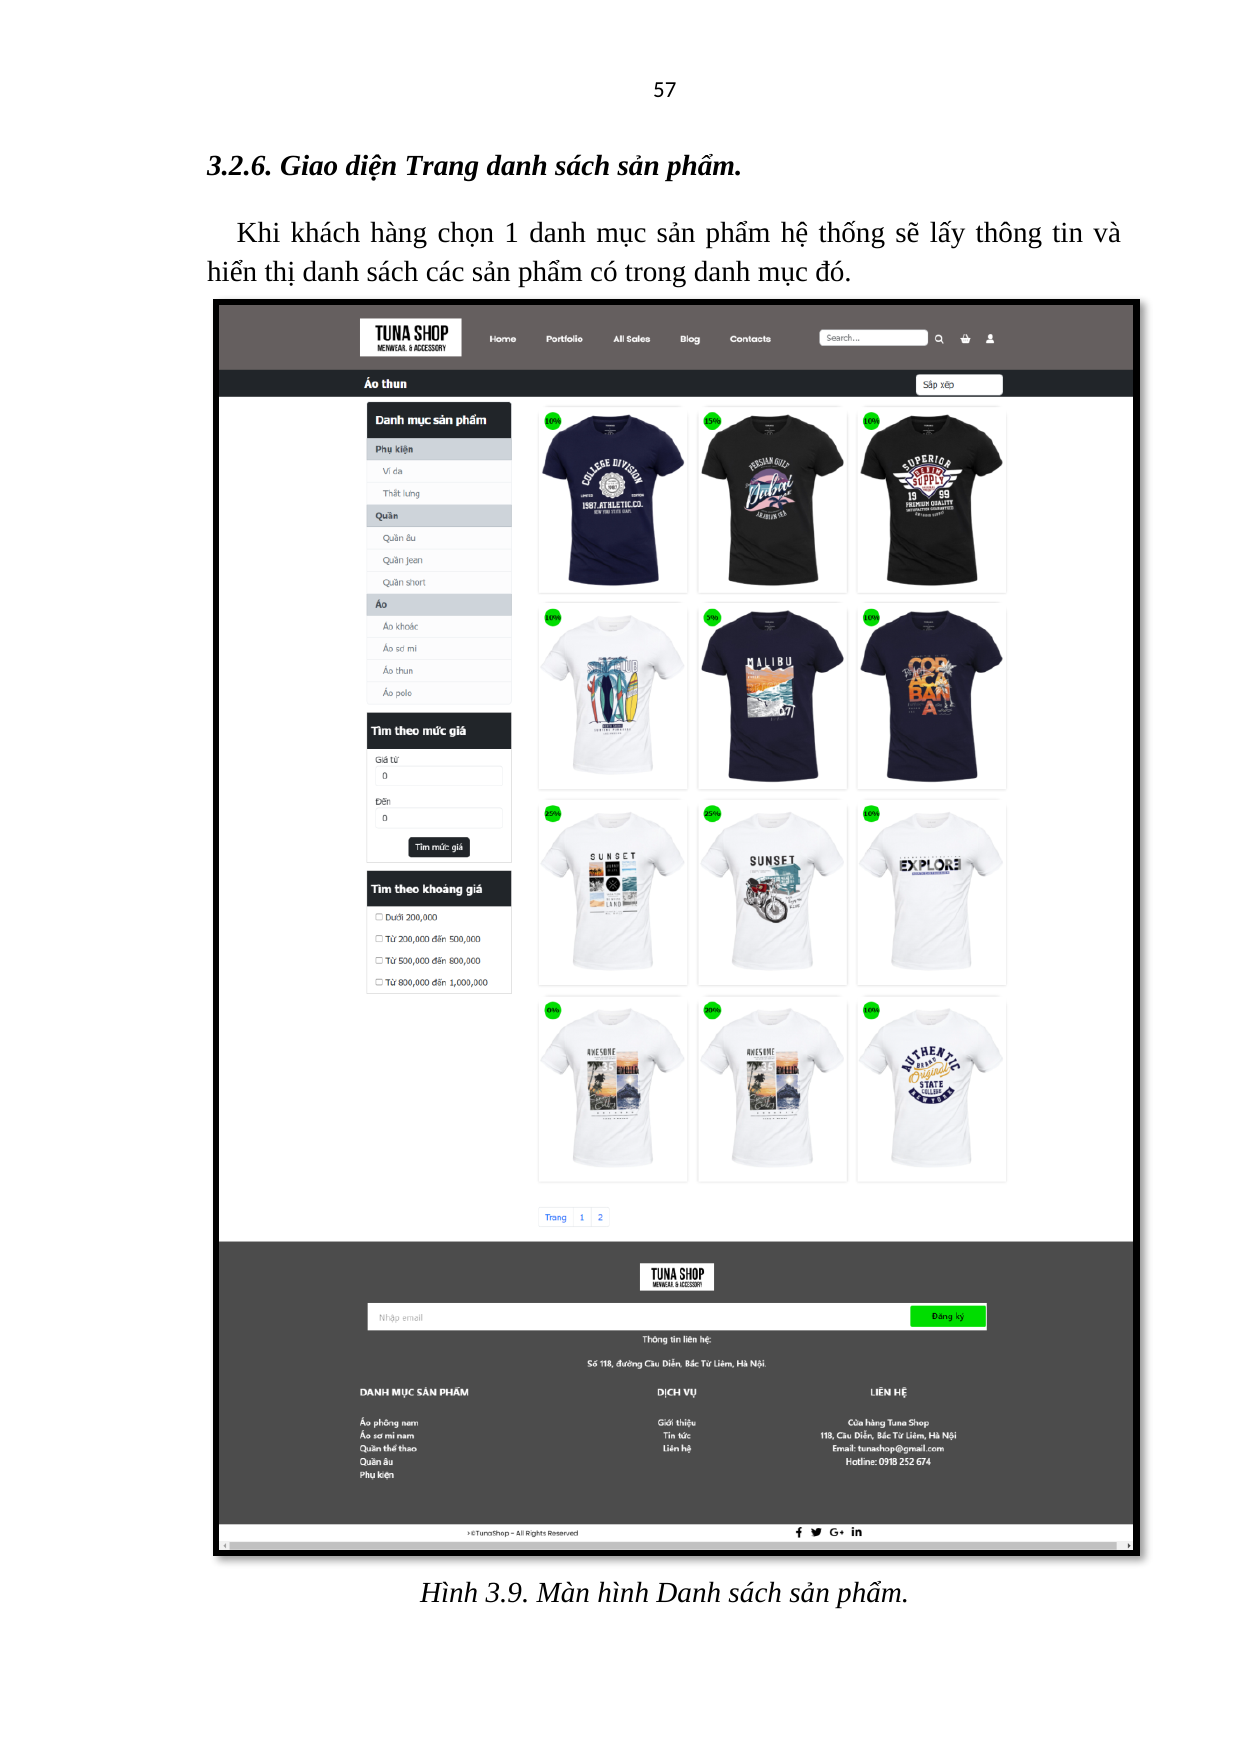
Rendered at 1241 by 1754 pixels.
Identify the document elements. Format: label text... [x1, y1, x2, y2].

picture [219, 305, 1133, 1550]
subtitle 3.2.6. Giao diện Trang danh sách sản phẩm. [207, 148, 1122, 181]
text Hình 3.9. Màn hình Danh sách sản phẩm. [207, 1575, 1122, 1608]
text Khi khách hàng chọn 1 danh mục sản phẩm hệ thống sẽ lấy thông tin và hiển thị danh sách các sản phẩm có trong danh mục đó. [207, 215, 1122, 287]
